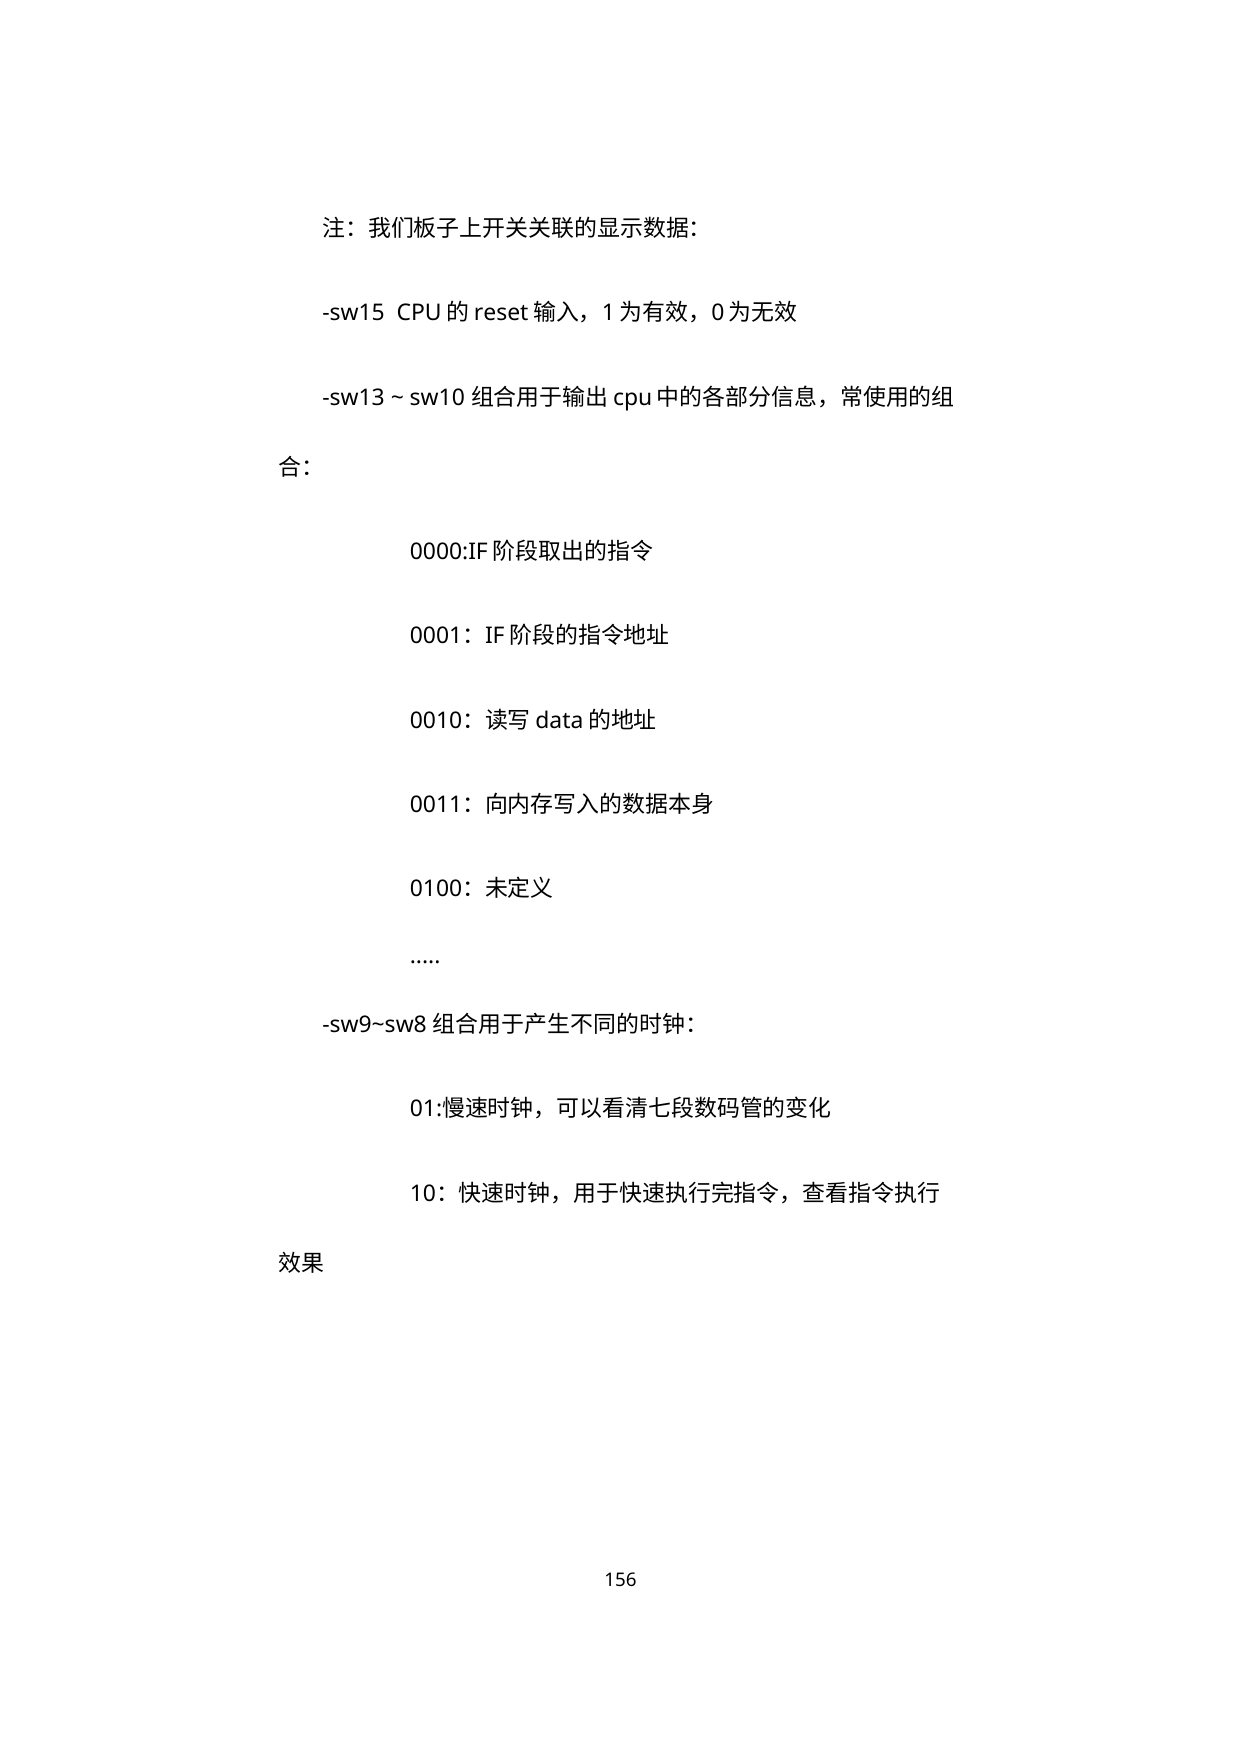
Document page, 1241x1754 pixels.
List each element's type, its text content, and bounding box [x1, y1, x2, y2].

text 注：我们板子上开关关联的显示数据： [278, 194, 962, 259]
text 0010：读写data的地址 [278, 686, 962, 751]
text 0001：IF阶段的指令地址 [278, 601, 962, 666]
text 0011：向内存写入的数据本身 [278, 770, 962, 835]
text -sw13 ~ sw10 组合用于输出cpu中的各部分信息，常使用的组合： [278, 363, 962, 498]
text 0000:IF阶段取出的指令 [278, 517, 962, 582]
text 01:慢速时钟，可以看清七段数码管的变化 [278, 1074, 962, 1139]
text 10：快速时钟，用于快速执行完指令，查看指令执行效果 [278, 1159, 962, 1294]
text -sw9~sw8 组合用于产生不同的时钟： [278, 990, 962, 1055]
text -sw15 CPU的reset输入，1为有效，0为无效 [278, 278, 962, 343]
text 0100：未定义 [278, 854, 962, 919]
text ..... [278, 938, 962, 971]
